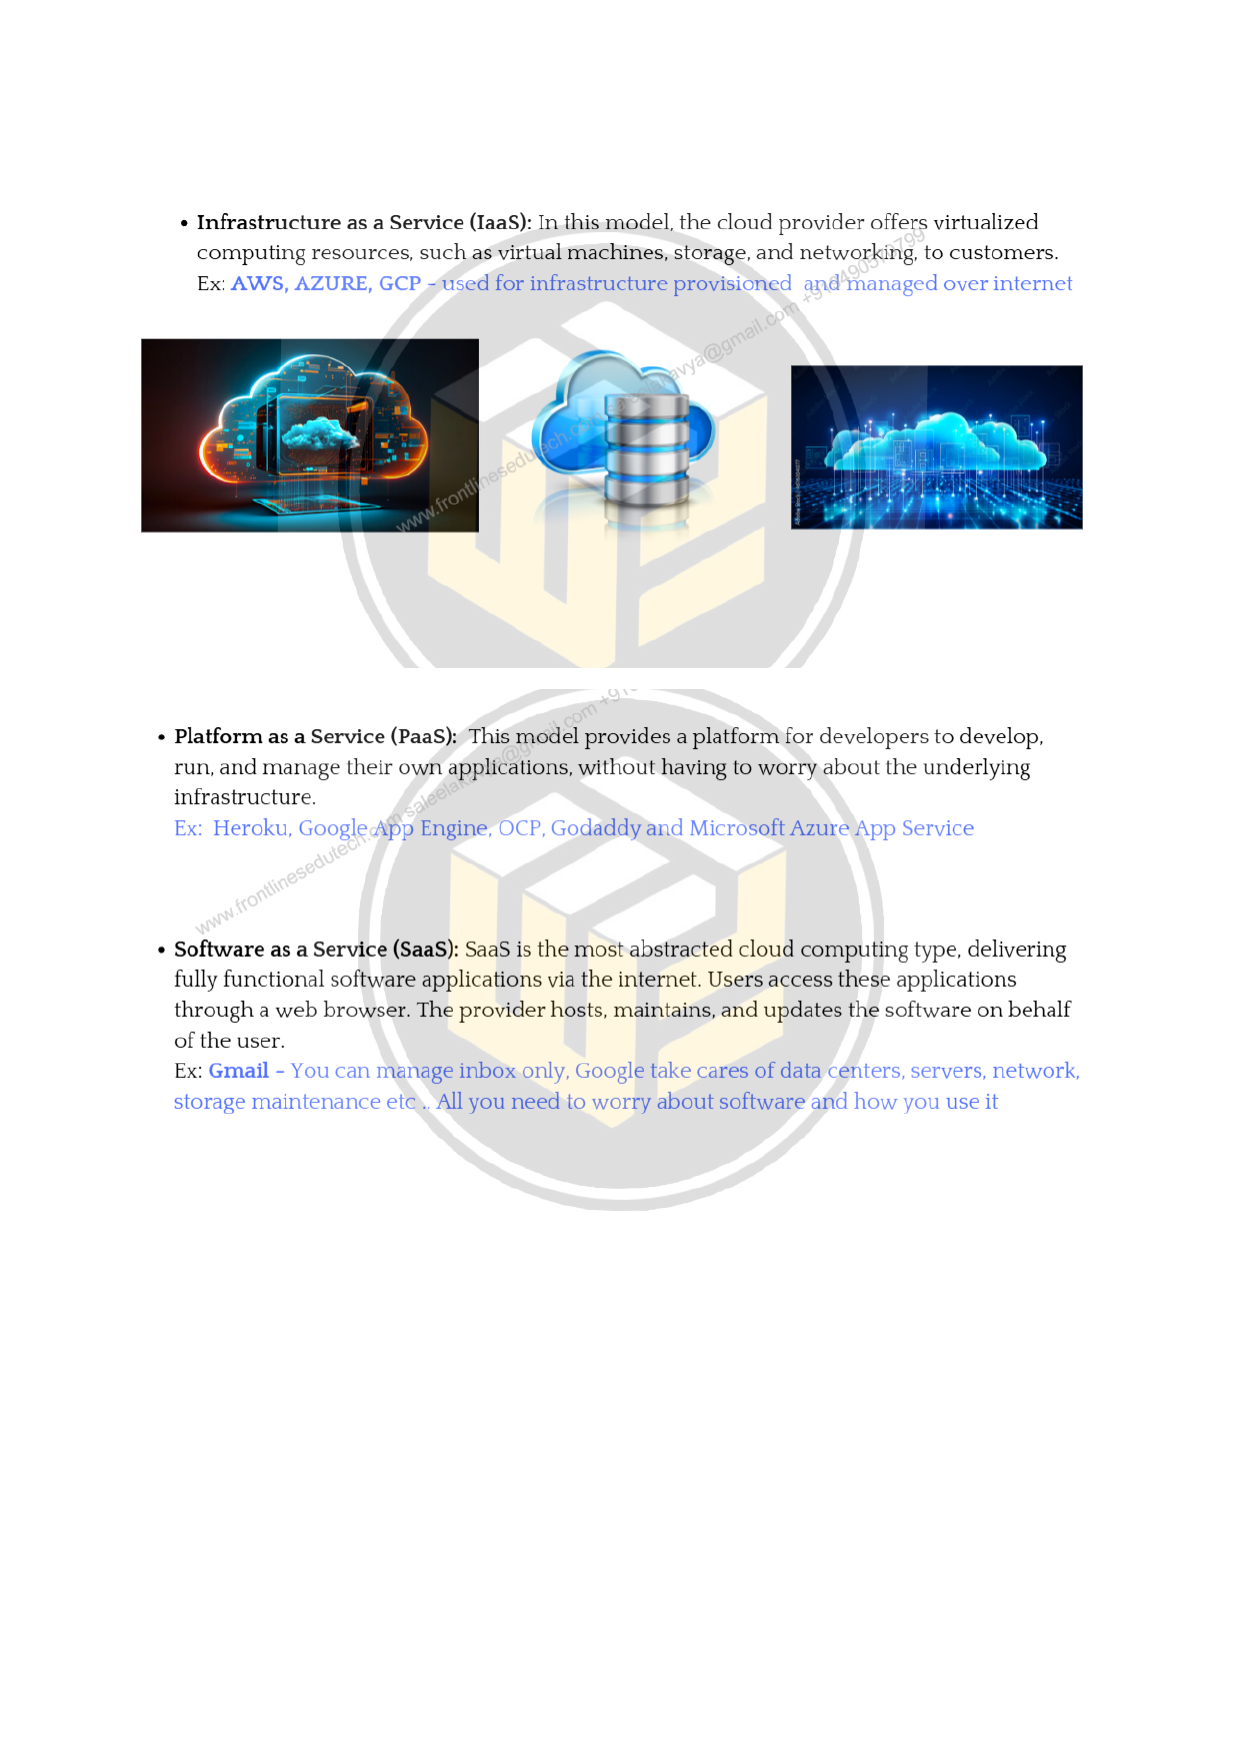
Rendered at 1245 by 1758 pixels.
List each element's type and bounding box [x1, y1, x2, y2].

picture [118, 175, 1098, 668]
picture [118, 689, 1098, 1214]
